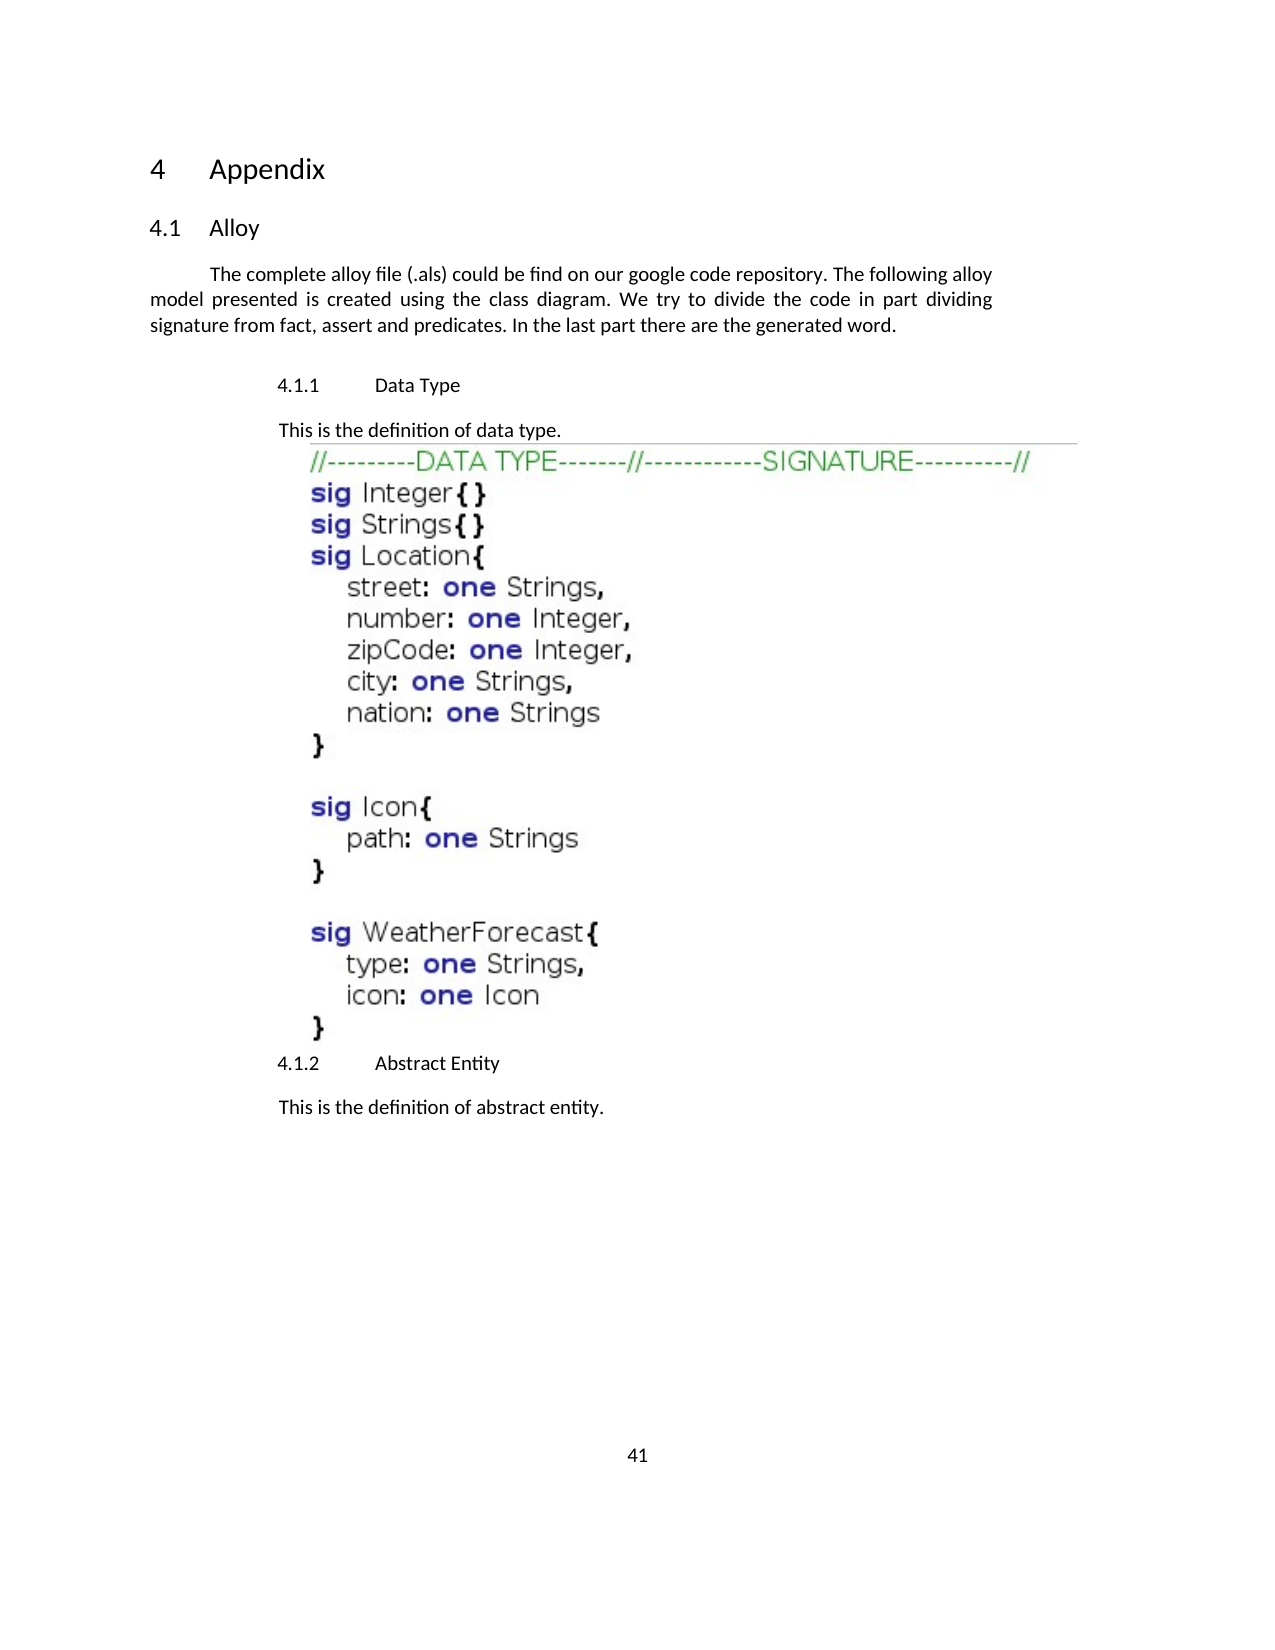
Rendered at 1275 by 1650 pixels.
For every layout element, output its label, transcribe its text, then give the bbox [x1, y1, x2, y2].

picture [309, 443, 1078, 1051]
text 4.1.1 Data Type [277, 373, 1127, 398]
text The complete alloy file (.als) could be find on our google code repository. The following alloy model presented is created using the class diagram. We try to divide the code in part dividing signature from fact, assert and predicates. In the last part there are the generated word. [150, 261, 995, 338]
text 4.1.2 Abstract Entity [277, 1050, 1127, 1076]
text This is the definition of data type. [279, 417, 1127, 442]
subtitle Appendix [150, 150, 1127, 187]
text This is the definition of abstract entity. [279, 1094, 1127, 1120]
subtitle Alloy [149, 212, 1127, 243]
